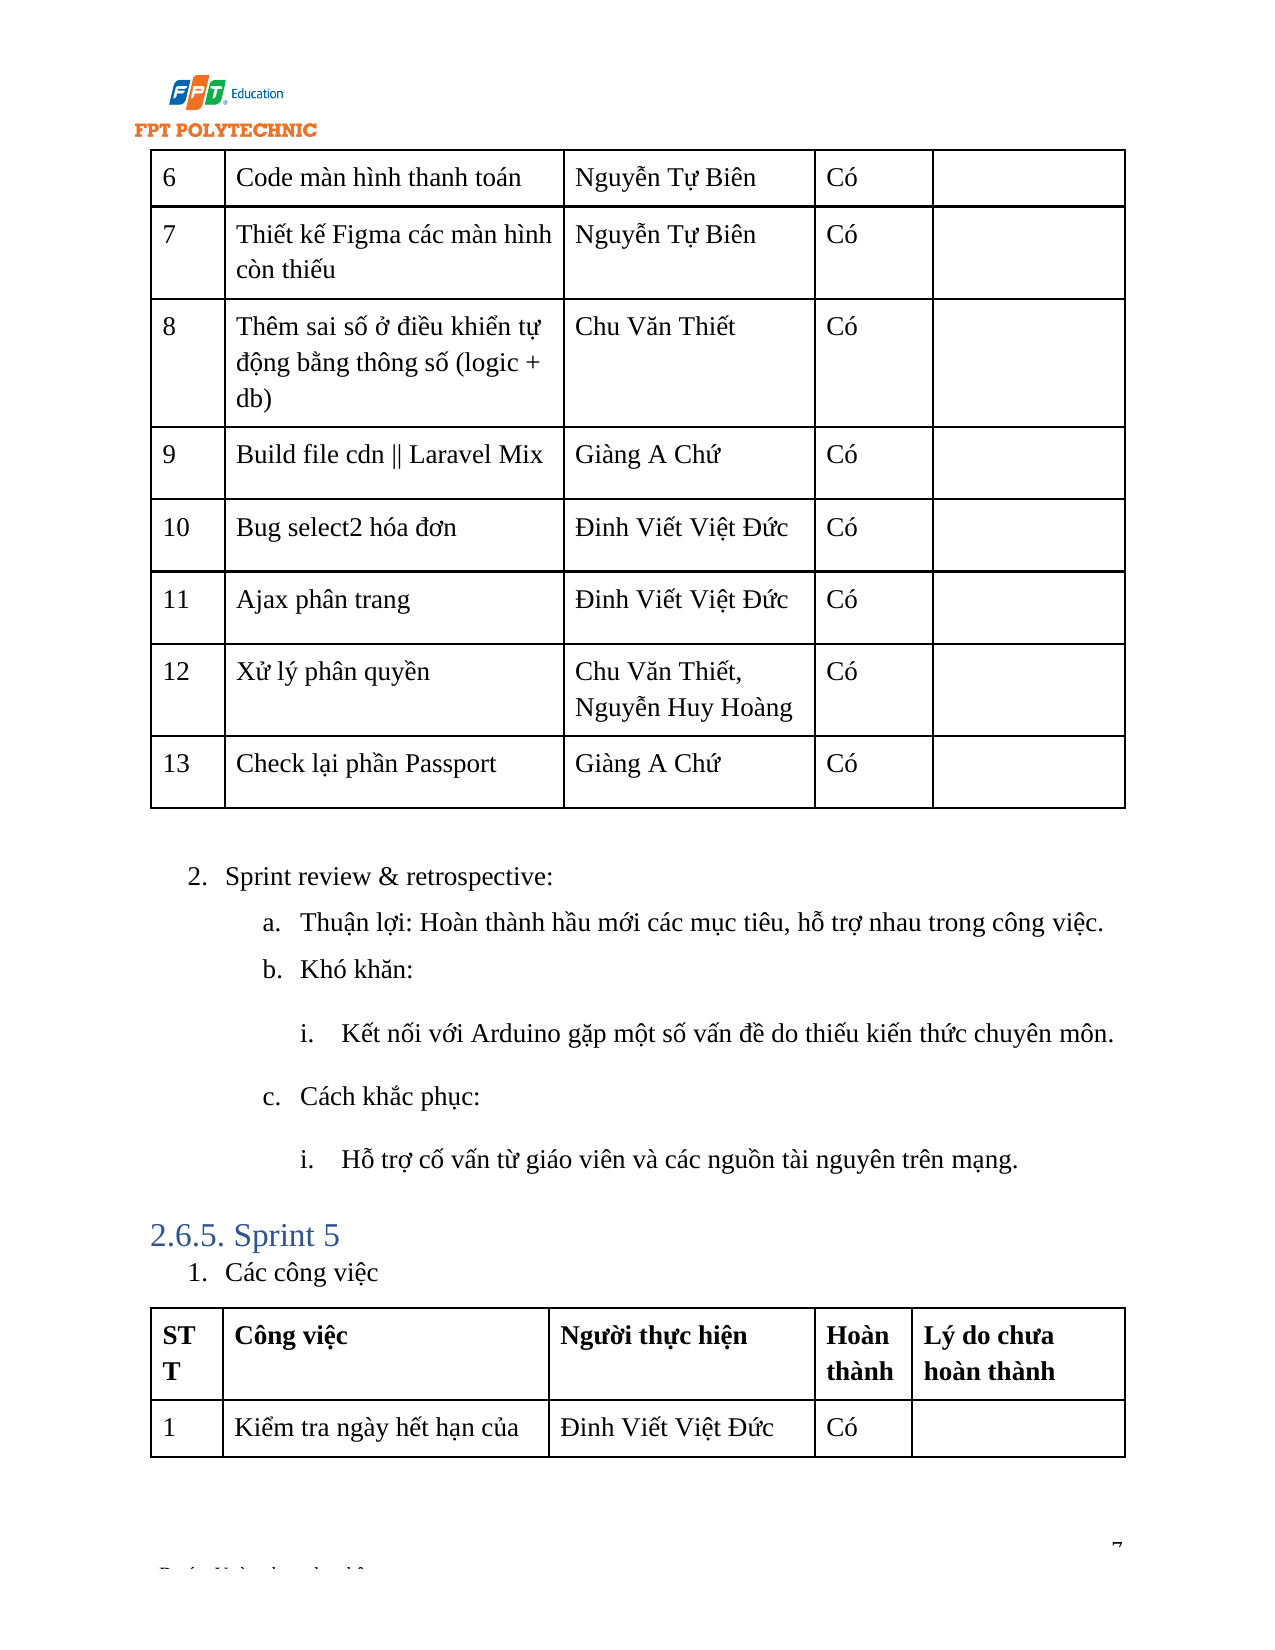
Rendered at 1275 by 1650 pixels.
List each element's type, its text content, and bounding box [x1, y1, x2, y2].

list Khó khăn: [262, 953, 1156, 984]
table_cell Giàng A Chứ [565, 737, 814, 807]
table_cell [913, 1401, 1124, 1456]
table_cell 13 [152, 737, 224, 807]
table_cell [934, 573, 1124, 642]
list Hỗ trợ cố vấn từ giáo viên và các nguồn tài nguyên trên mạng. [300, 1143, 1156, 1175]
table_cell [934, 737, 1124, 807]
table_cell 12 [152, 645, 224, 735]
table_cell Build file cdn || Laravel Mix [226, 428, 563, 498]
table_cell 8 [152, 300, 224, 426]
table_cell [934, 500, 1124, 570]
list Sprint review & retrospective: [187, 860, 1156, 891]
table_header Công việc [224, 1309, 548, 1399]
table_cell [934, 300, 1124, 426]
table_cell Có [816, 737, 932, 807]
table_cell Chu Văn Thiết [565, 300, 814, 426]
table_cell Có [816, 300, 932, 426]
table_header Người thực hiện [550, 1309, 814, 1399]
table_cell 1 [152, 1401, 222, 1456]
subtitle Sprint 5 [150, 1215, 1156, 1253]
table_cell Thêm sai số ở điều khiển tự động bằng thông số (logic + db) [226, 300, 563, 426]
list Cách khắc phục: [262, 1080, 1156, 1111]
table_header Nguyễn Tự Biên [565, 151, 814, 205]
table_cell Có [816, 573, 932, 642]
table_header 6 [152, 151, 224, 205]
table_cell Ajax phân trang [226, 573, 563, 642]
table_header Code màn hình thanh toán [226, 151, 563, 205]
table_cell Có [816, 208, 932, 298]
table_cell Có [816, 645, 932, 735]
table_header Có [816, 151, 932, 205]
table_header Hoàn thành [816, 1309, 911, 1399]
table_cell 10 [152, 500, 224, 570]
table_cell Check lại phần Passport [226, 737, 563, 807]
table_cell Nguyễn Tự Biên [565, 208, 814, 298]
table_header Lý do chưa hoàn thành [913, 1309, 1124, 1399]
table_cell Bug select2 hóa đơn [226, 500, 563, 570]
list Thuận lợi: Hoàn thành hầu mới các mục tiêu, hỗ trợ nhau trong công việc. [262, 906, 1156, 937]
table_cell [934, 645, 1124, 735]
table_cell Thiết kế Figma các màn hình còn thiếu [226, 208, 563, 298]
table_cell Đinh Viết Việt Đức [565, 500, 814, 570]
table_cell Có [816, 500, 932, 570]
table_cell 11 [152, 573, 224, 642]
table_cell Có [816, 1401, 911, 1456]
table_cell Xử lý phân quyền [226, 645, 563, 735]
list Các công việc [187, 1256, 1156, 1287]
table_cell Chu Văn Thiết, Nguyễn Huy Hoàng [565, 645, 814, 735]
table_cell Có [816, 428, 932, 498]
table_cell 9 [152, 428, 224, 498]
table_cell [934, 208, 1124, 298]
picture [135, 75, 317, 137]
table_cell [934, 428, 1124, 498]
table_cell Kiểm tra ngày hết hạn của [224, 1401, 548, 1456]
table_cell Đinh Viết Việt Đức [550, 1401, 814, 1456]
table_header ST T [152, 1309, 222, 1399]
list Kết nối với Arduino gặp một số vấn đề do thiếu kiến thức chuyên môn. [300, 1017, 1156, 1048]
table_cell 7 [152, 208, 224, 298]
table_header [934, 151, 1124, 205]
table_cell Giàng A Chứ [565, 428, 814, 498]
table_cell Đinh Viết Việt Đức [565, 573, 814, 642]
